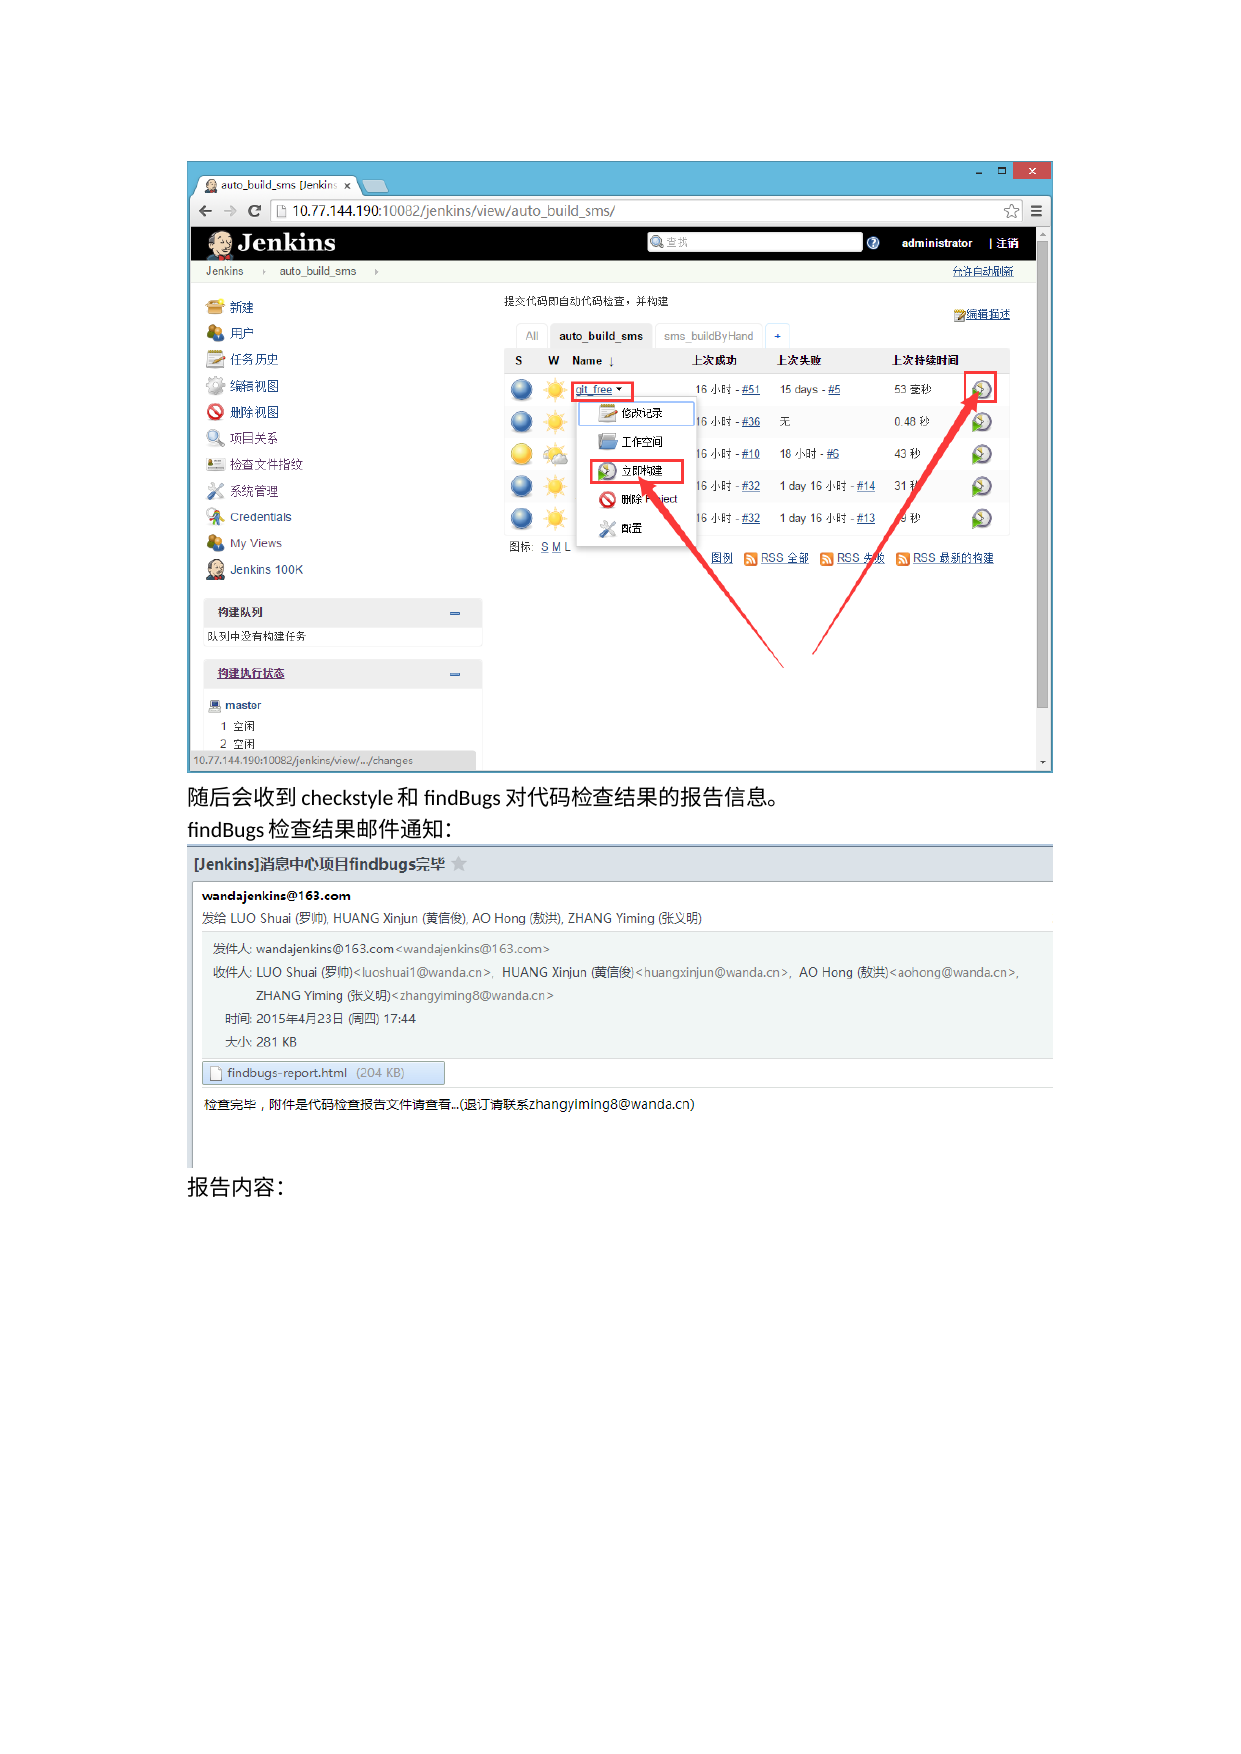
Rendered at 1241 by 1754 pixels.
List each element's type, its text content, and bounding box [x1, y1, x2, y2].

text 随后会收到checkstyle和findBugs对代码检查结果的报告信息。 [187, 779, 1053, 812]
picture [187, 161, 1053, 773]
text 报告内容： [187, 1169, 1053, 1202]
text findBugs检查结果邮件通知： [187, 812, 1053, 844]
picture [187, 844, 1053, 1168]
